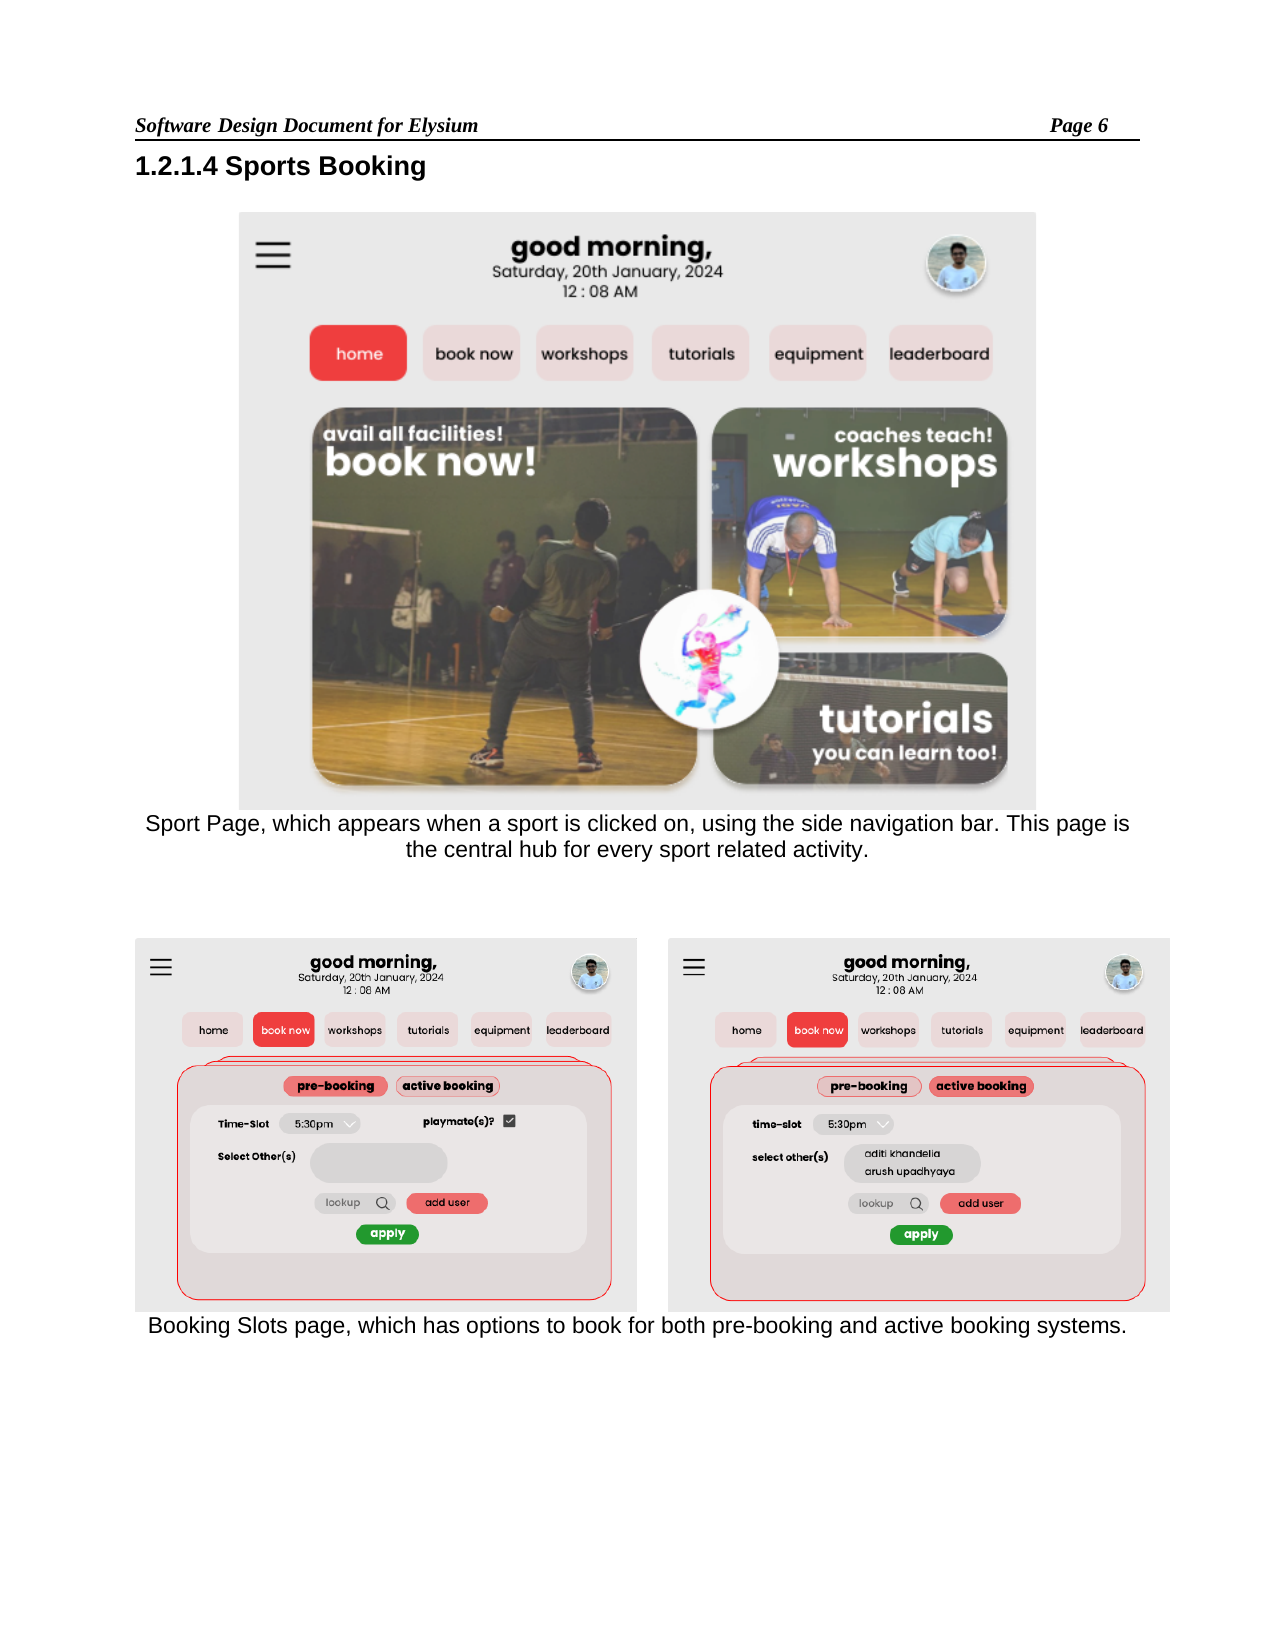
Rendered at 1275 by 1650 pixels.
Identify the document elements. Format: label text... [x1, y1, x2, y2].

picture [135, 938, 637, 1312]
picture [238, 212, 1037, 810]
text Sport Page, which appears when a sport is clicked on, using the side navigation bar. This page is the central hub for every sport related activity. [135, 809, 1140, 862]
list Sports Booking [135, 150, 1140, 181]
picture [668, 938, 1170, 1312]
text Booking Slots page, which has options to book for both pre-booking and active booking systems. [135, 1312, 1140, 1338]
